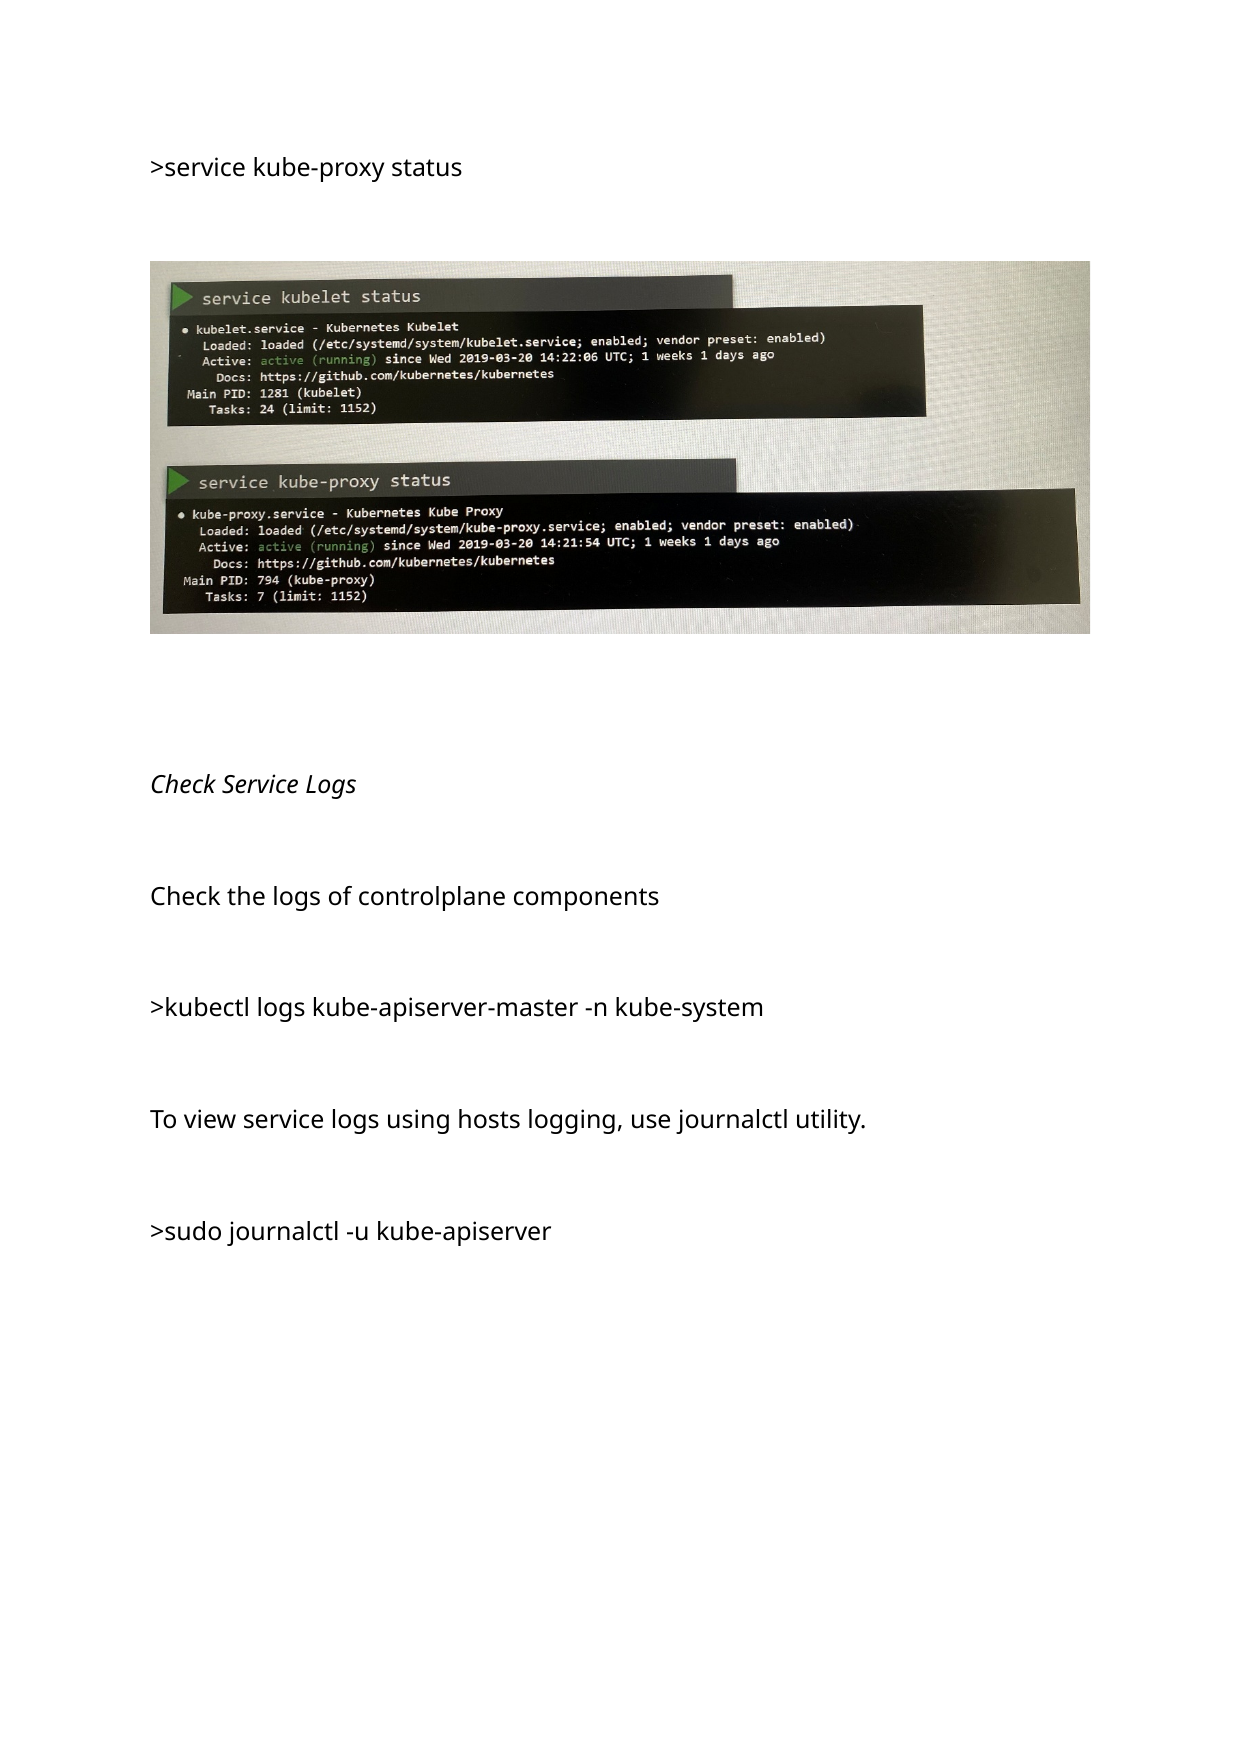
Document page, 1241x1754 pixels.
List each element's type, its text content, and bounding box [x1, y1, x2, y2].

text To view service logs using hosts logging, use journalctl utility. [150, 1102, 1090, 1136]
text >kubectl logs kube-apiserver-master -n kube-system [150, 990, 1090, 1024]
text >service kube-proxy status [150, 150, 1090, 184]
picture [150, 261, 1091, 634]
text Check the logs of controlplane components [150, 878, 1090, 912]
text Check Service Logs [150, 767, 1090, 801]
text >sudo journalctl -u kube-apiserver [150, 1213, 1090, 1247]
